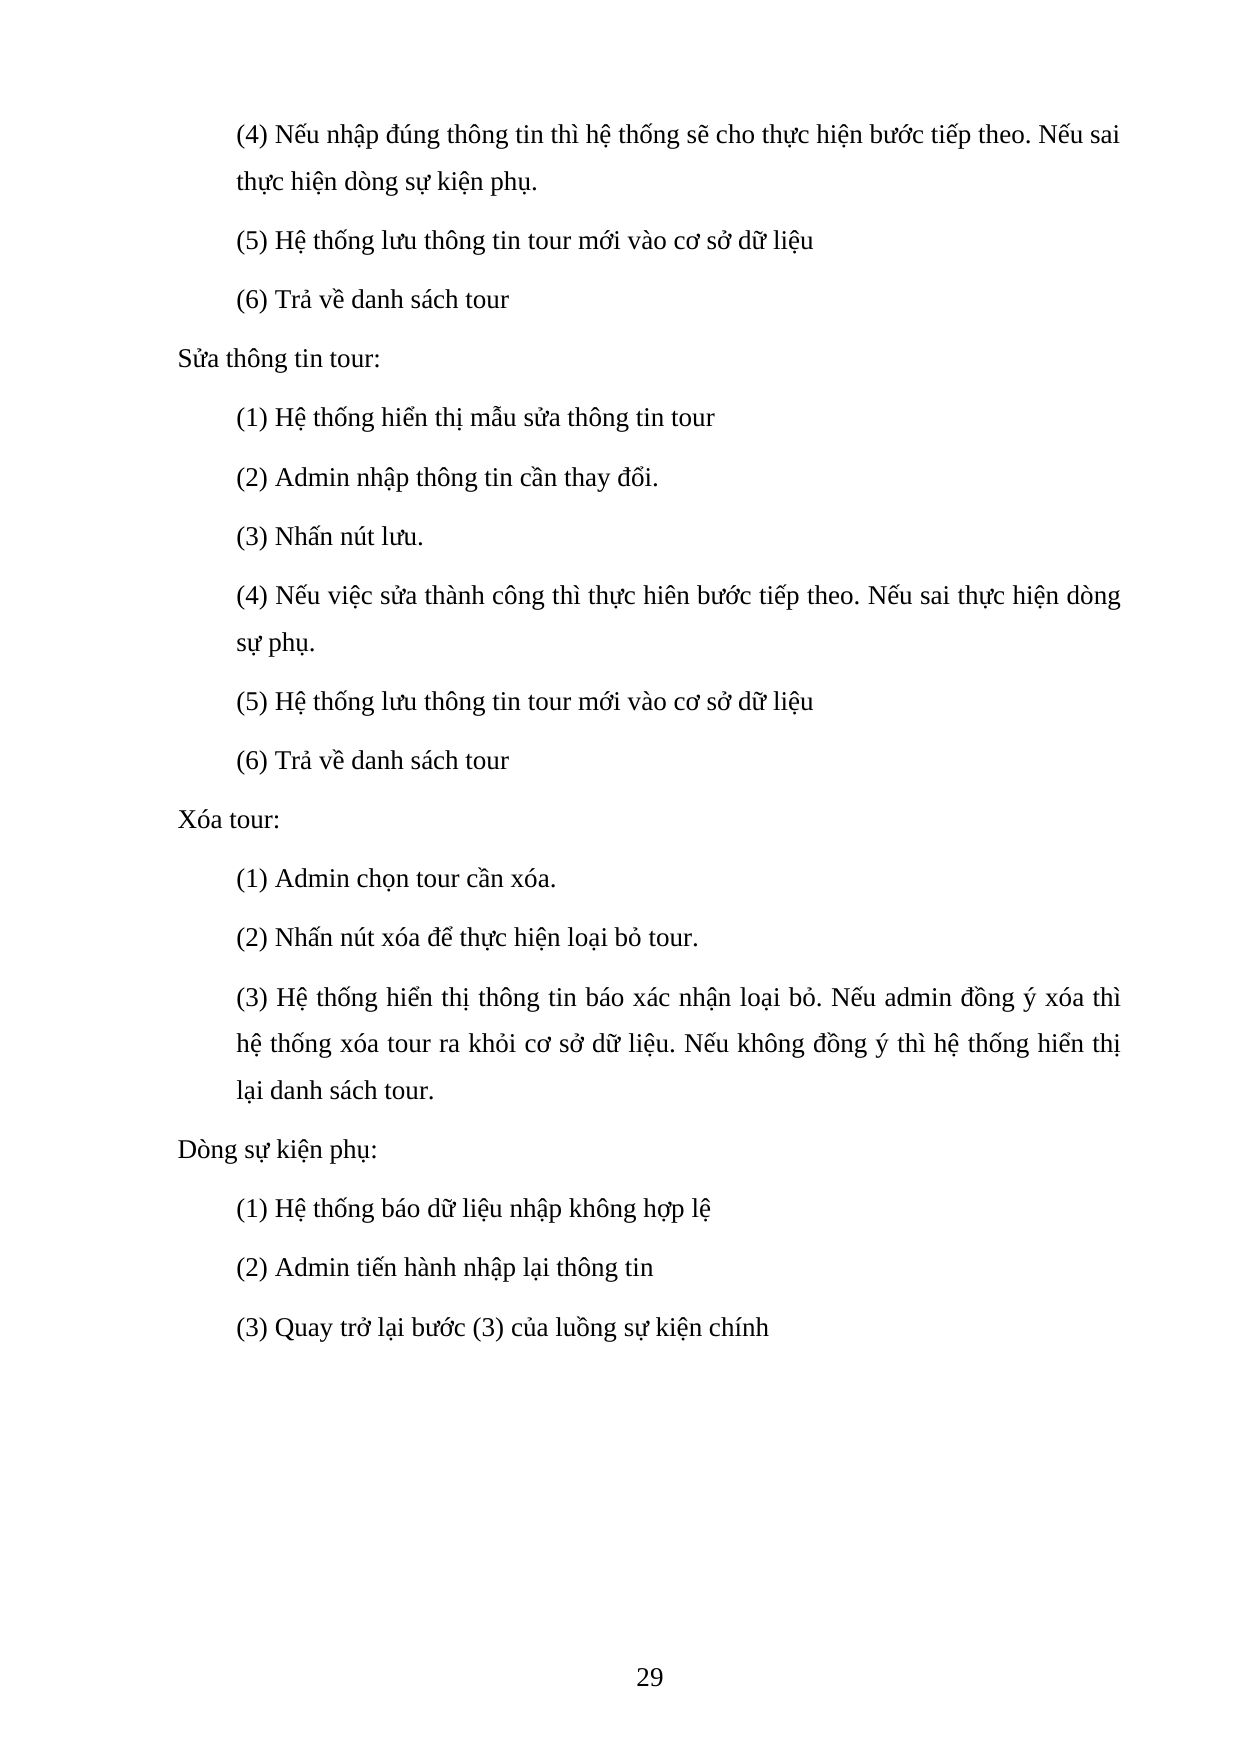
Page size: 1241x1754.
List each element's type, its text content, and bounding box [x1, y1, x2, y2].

text (1) Admin chọn tour cần xóa. [236, 862, 1122, 893]
text (2) Admin nhập thông tin cần thay đổi. [236, 461, 1122, 492]
text (3) Quay trở lại bước (3) của luồng sự kiện chính [236, 1311, 1122, 1342]
text Xóa tour: [177, 803, 1122, 834]
text (2) Admin tiến hành nhập lại thông tin [236, 1251, 1122, 1283]
text (5) Hệ thống lưu thông tin tour mới vào cơ sở dữ liệu [236, 685, 1122, 716]
text (1) Hệ thống báo dữ liệu nhập không hợp lệ [236, 1192, 1122, 1223]
text (3) Nhấn nút lưu. [236, 520, 1122, 551]
text Dòng sự kiện phụ: [177, 1133, 1122, 1164]
text Sửa thông tin tour: [177, 342, 1122, 373]
text (6) Trả về danh sách tour [236, 744, 1122, 775]
text (4) Nếu nhập đúng thông tin thì hệ thống sẽ cho thực hiện bước tiếp theo. Nếu sai thực hiện dòng sự kiện phụ. [236, 118, 1122, 196]
text (1) Hệ thống hiển thị mẫu sửa thông tin tour [236, 401, 1122, 433]
text (3) Hệ thống hiển thị thông tin báo xác nhận loại bỏ. Nếu admin đồng ý xóa thì hệ thống xóa tour ra khỏi cơ sở dữ liệu. Nếu không đồng ý thì hệ thống hiển thị lại danh sách tour. [236, 981, 1122, 1105]
text (5) Hệ thống lưu thông tin tour mới vào cơ sở dữ liệu [236, 224, 1122, 255]
text (6) Trả về danh sách tour [236, 283, 1122, 314]
text (2) Nhấn nút xóa để thực hiện loại bỏ tour. [236, 921, 1122, 953]
text (4) Nếu việc sửa thành công thì thực hiên bước tiếp theo. Nếu sai thực hiện dòng sự phụ. [236, 579, 1122, 657]
